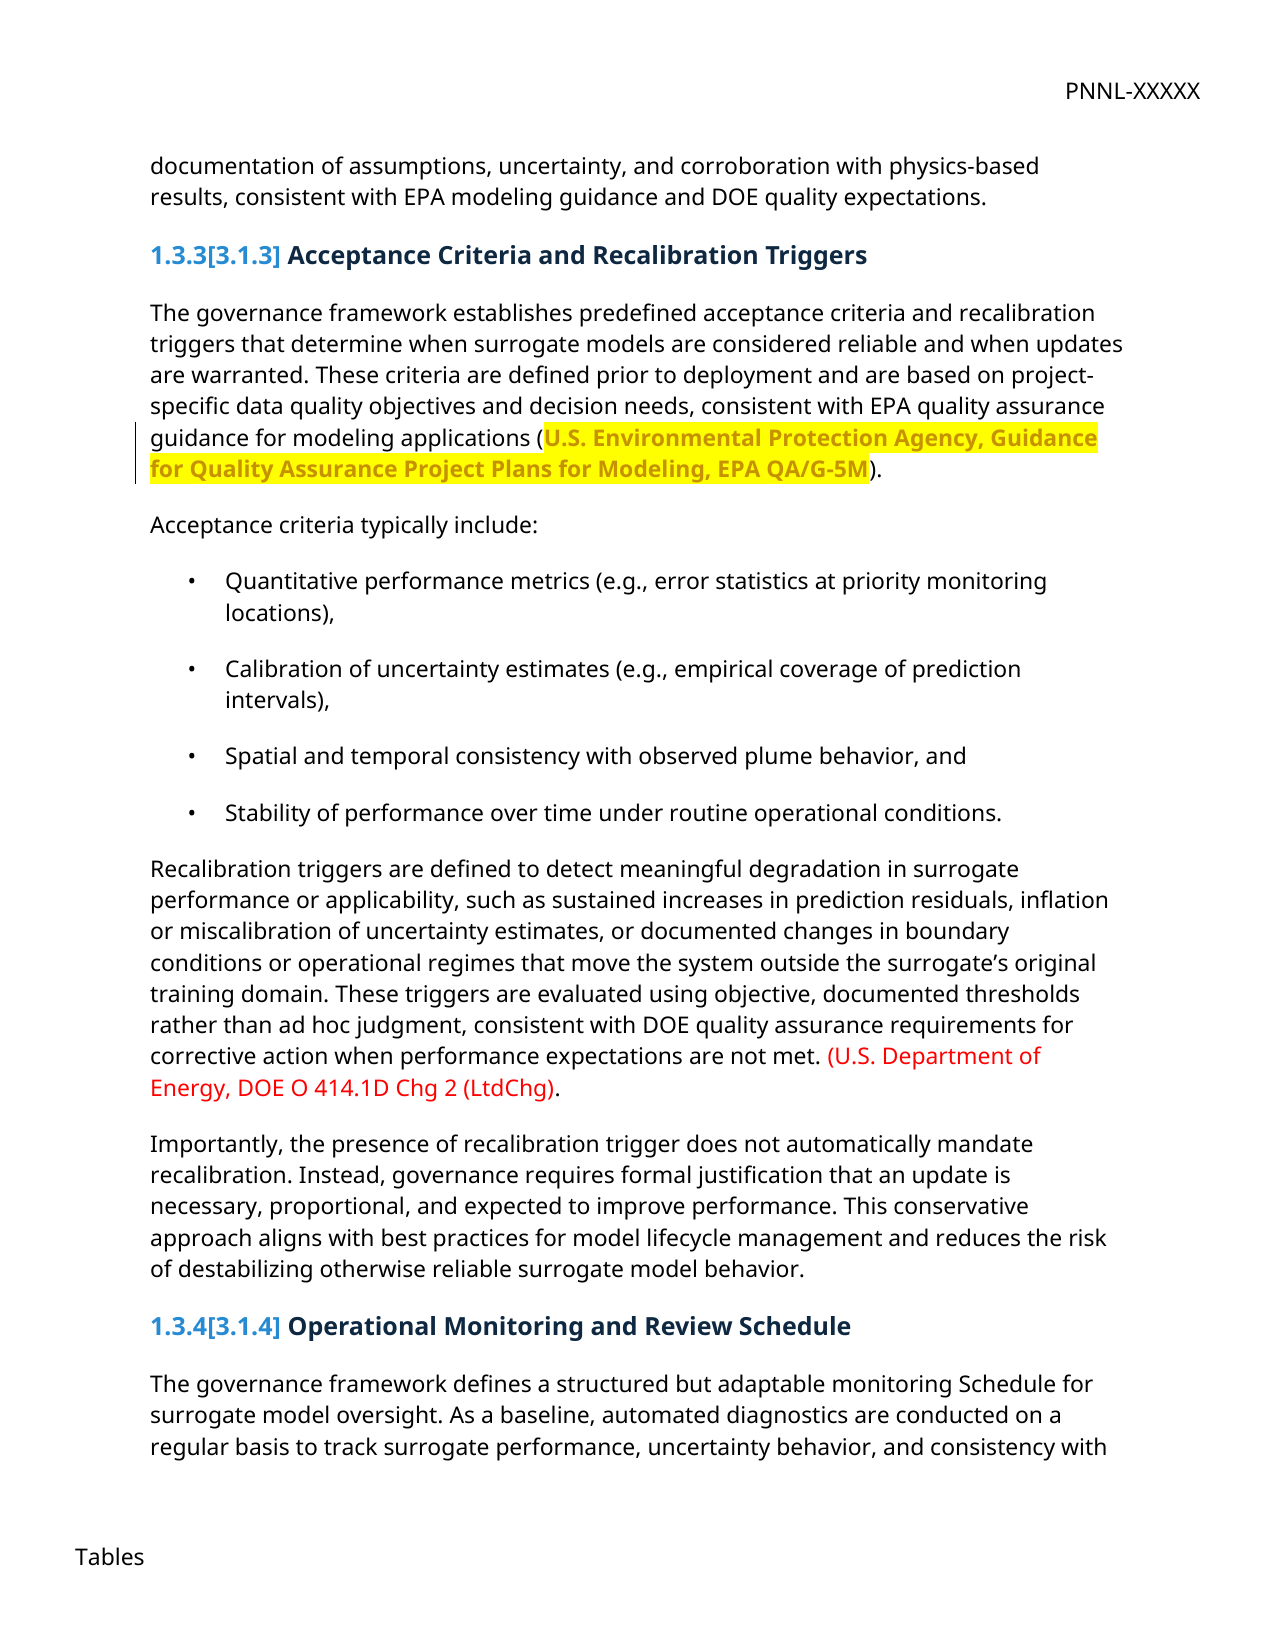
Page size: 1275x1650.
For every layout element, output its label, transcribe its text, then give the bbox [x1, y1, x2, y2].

list Calibration of uncertainty estimates (e.g., empirical coverage of prediction intervals), [187, 653, 1125, 715]
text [150, 1368, 1125, 1462]
subtitle Acceptance Criteria and Recalibration Triggers [150, 237, 1125, 272]
text The governance framework establishes predefined acceptance criteria and recalibration triggers that determine when surrogate models are considered reliable and when updates are warranted. These criteria are defined prior to deployment and are based on project-specific data quality objectives and decision needs, consistent with EPA quality assurance guidance for modeling applications (U.S. Environmental Protection Agency, Guidance for Quality Assurance Project Plans for Modeling, EPA QA/G-5M). [150, 297, 1125, 484]
subtitle Operational Monitoring and Review Schedule [150, 1309, 1125, 1343]
text Importantly, the presence of recalibration trigger does not automatically mandate recalibration. Instead, governance requires formal justification that an update is necessary, proportional, and expected to improve performance. This conservative approach aligns with best practices for model lifecycle management and reduces the risk of destabilizing otherwise reliable surrogate model behavior. [150, 1128, 1125, 1284]
list Quantitative performance metrics (e.g., error statistics at priority monitoring locations), [187, 565, 1125, 628]
list Stability of performance over time under routine operational conditions. [187, 797, 1125, 828]
text Acceptance criteria typically include: [150, 509, 1125, 540]
list Spatial and temporal consistency with observed plume behavior, and [187, 740, 1125, 772]
text Recalibration triggers are defined to detect meaningful degradation in surrogate performance or applicability, such as sustained increases in prediction residuals, inflation or miscalibration of uncertainty estimates, or documented changes in boundary conditions or operational regimes that move the system outside the surrogate’s original training domain. These triggers are evaluated using objective, documented thresholds rather than ad hoc judgment, consistent with DOE quality assurance requirements for corrective action when performance expectations are not met. (U.S. Department of Energy, DOE O 414.1D Chg 2 (LtdChg). [150, 853, 1125, 1103]
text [150, 150, 1125, 212]
